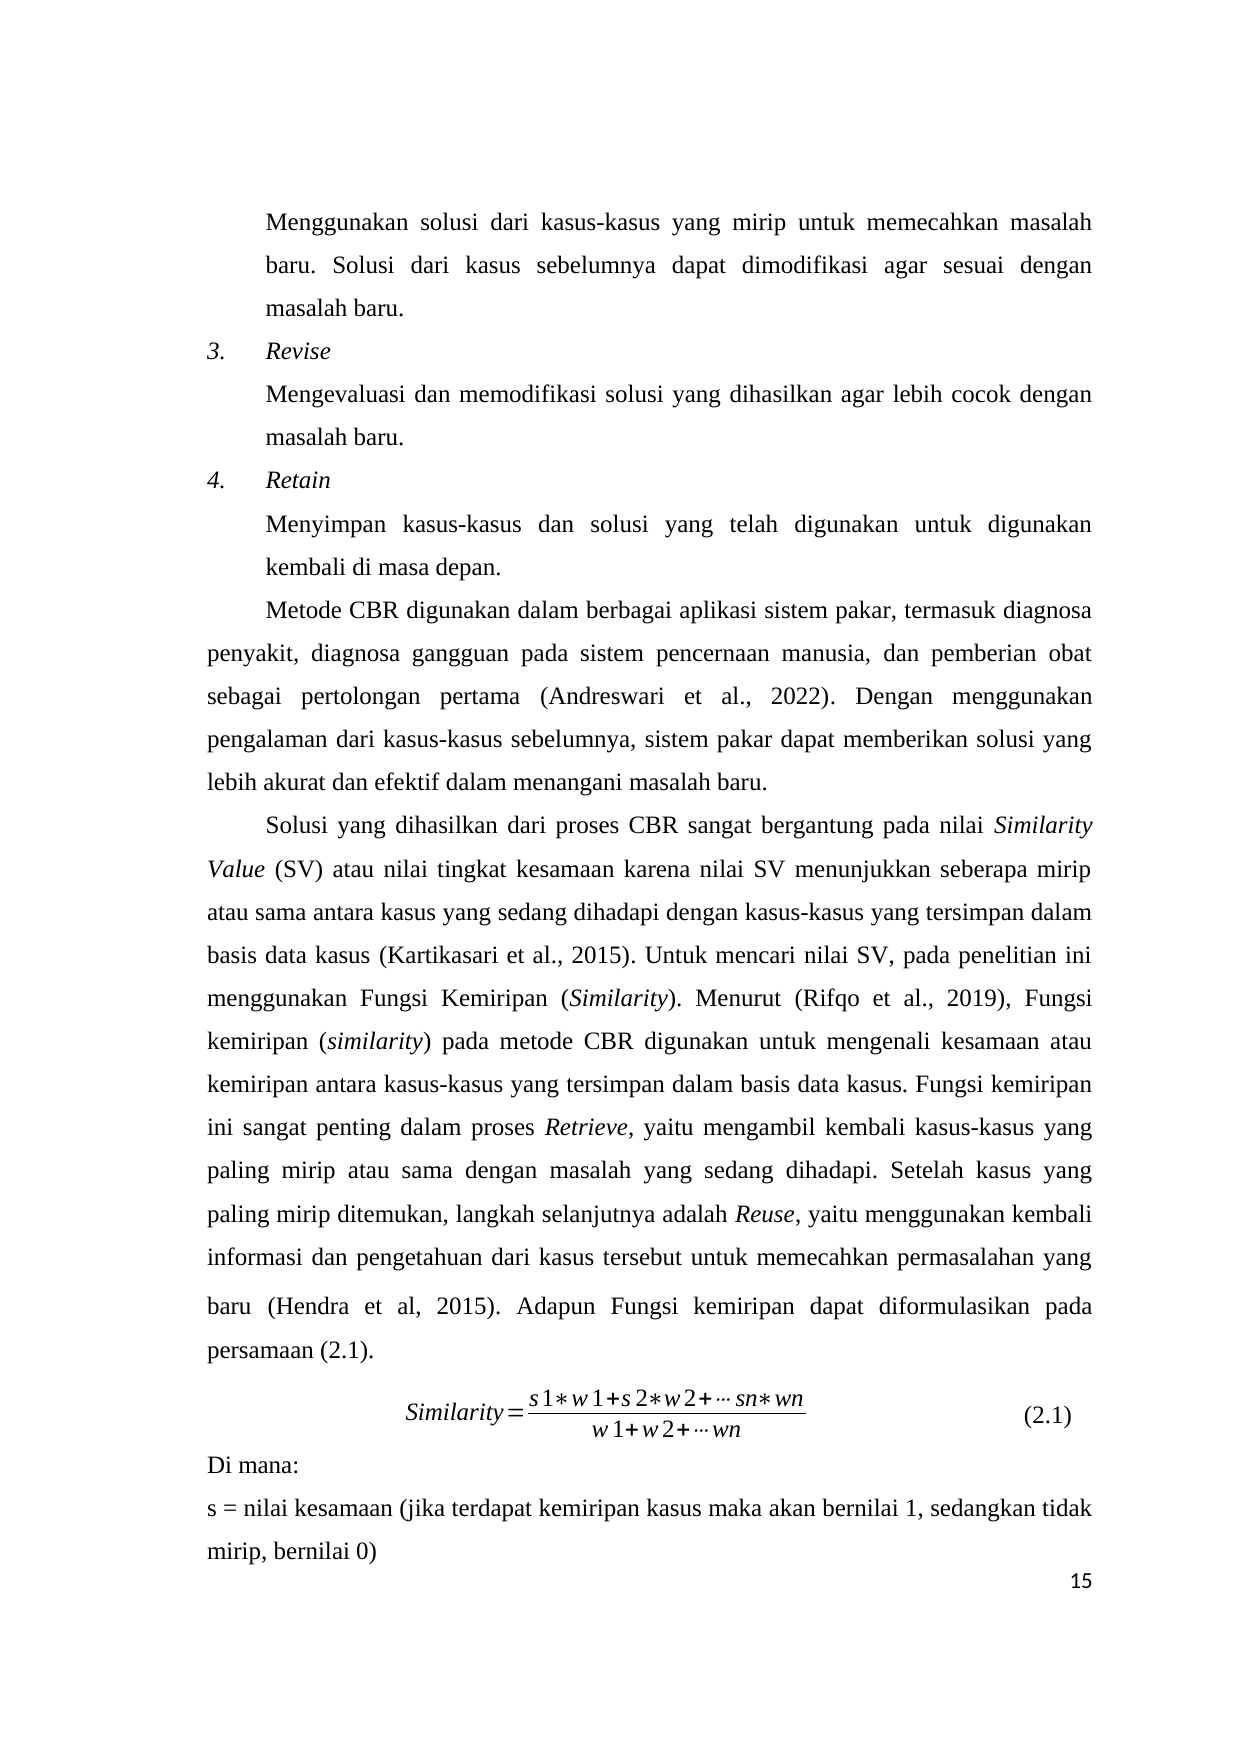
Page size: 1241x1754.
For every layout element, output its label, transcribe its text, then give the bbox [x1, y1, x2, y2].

list Menggunakan solusi dari kasus-kasus yang mirip untuk memecahkan masalah baru. Solusi dari kasus sebelumnya dapat dimodifikasi agar sesuai dengan masalah baru. [265, 207, 1092, 322]
text Solusi yang dihasilkan dari proses CBR sangat bergantung pada nilai Similarity Value (SV) atau nilai tingkat kesamaan karena nilai SV menunjukkan seberapa mirip atau sama antara kasus yang sedang dihadapi dengan kasus-kasus yang tersimpan dalam basis data kasus . Untuk mencari nilai SV, pada penelitian ini menggunakan Fungsi Kemiripan (Similarity). Menurut , Fungsi kemiripan (similarity) pada metode CBR digunakan untuk mengenali kesamaan atau kemiripan antara kasus-kasus yang tersimpan dalam basis data kasus. Fungsi kemiripan ini sangat penting dalam proses Retrieve, yaitu mengambil kembali kasus-kasus yang paling mirip atau sama dengan masalah yang sedang dihadapi. Setelah kasus yang paling mirip ditemukan, langkah selanjutnya adalah Reuse, yaitu menggunakan kembali informasi dan pengetahuan dari kasus tersebut untuk memecahkan permasalahan yang baru . Adapun Fungsi kemiripan dapat diformulasikan pada persamaan (2.1). [207, 811, 1092, 1364]
list Retain [207, 466, 1092, 494]
list Revise [207, 336, 1092, 365]
list Menyimpan kasus-kasus dan solusi yang telah digunakan untuk digunakan kembali di masa depan. [265, 509, 1092, 581]
table_header (2.1) [1004, 1378, 1092, 1450]
table_header [207, 1378, 1003, 1450]
text Metode CBR digunakan dalam berbagai aplikasi sistem pakar, termasuk diagnosa penyakit, diagnosa gangguan pada sistem pencernaan manusia, dan pemberian obat sebagai pertolongan pertama . Dengan menggunakan pengalaman dari kasus-kasus sebelumnya, sistem pakar dapat memberikan solusi yang lebih akurat dan efektif dalam menangani masalah baru. [207, 595, 1092, 796]
text Di mana: [207, 1450, 1092, 1478]
text s = nilai kesamaan (jika terdapat kemiripan kasus maka akan bernilai 1, sedangkan tidak mirip, bernilai 0) [207, 1493, 1092, 1565]
list Mengevaluasi dan memodifikasi solusi yang dihasilkan agar lebih cocok dengan masalah baru. [265, 379, 1092, 451]
